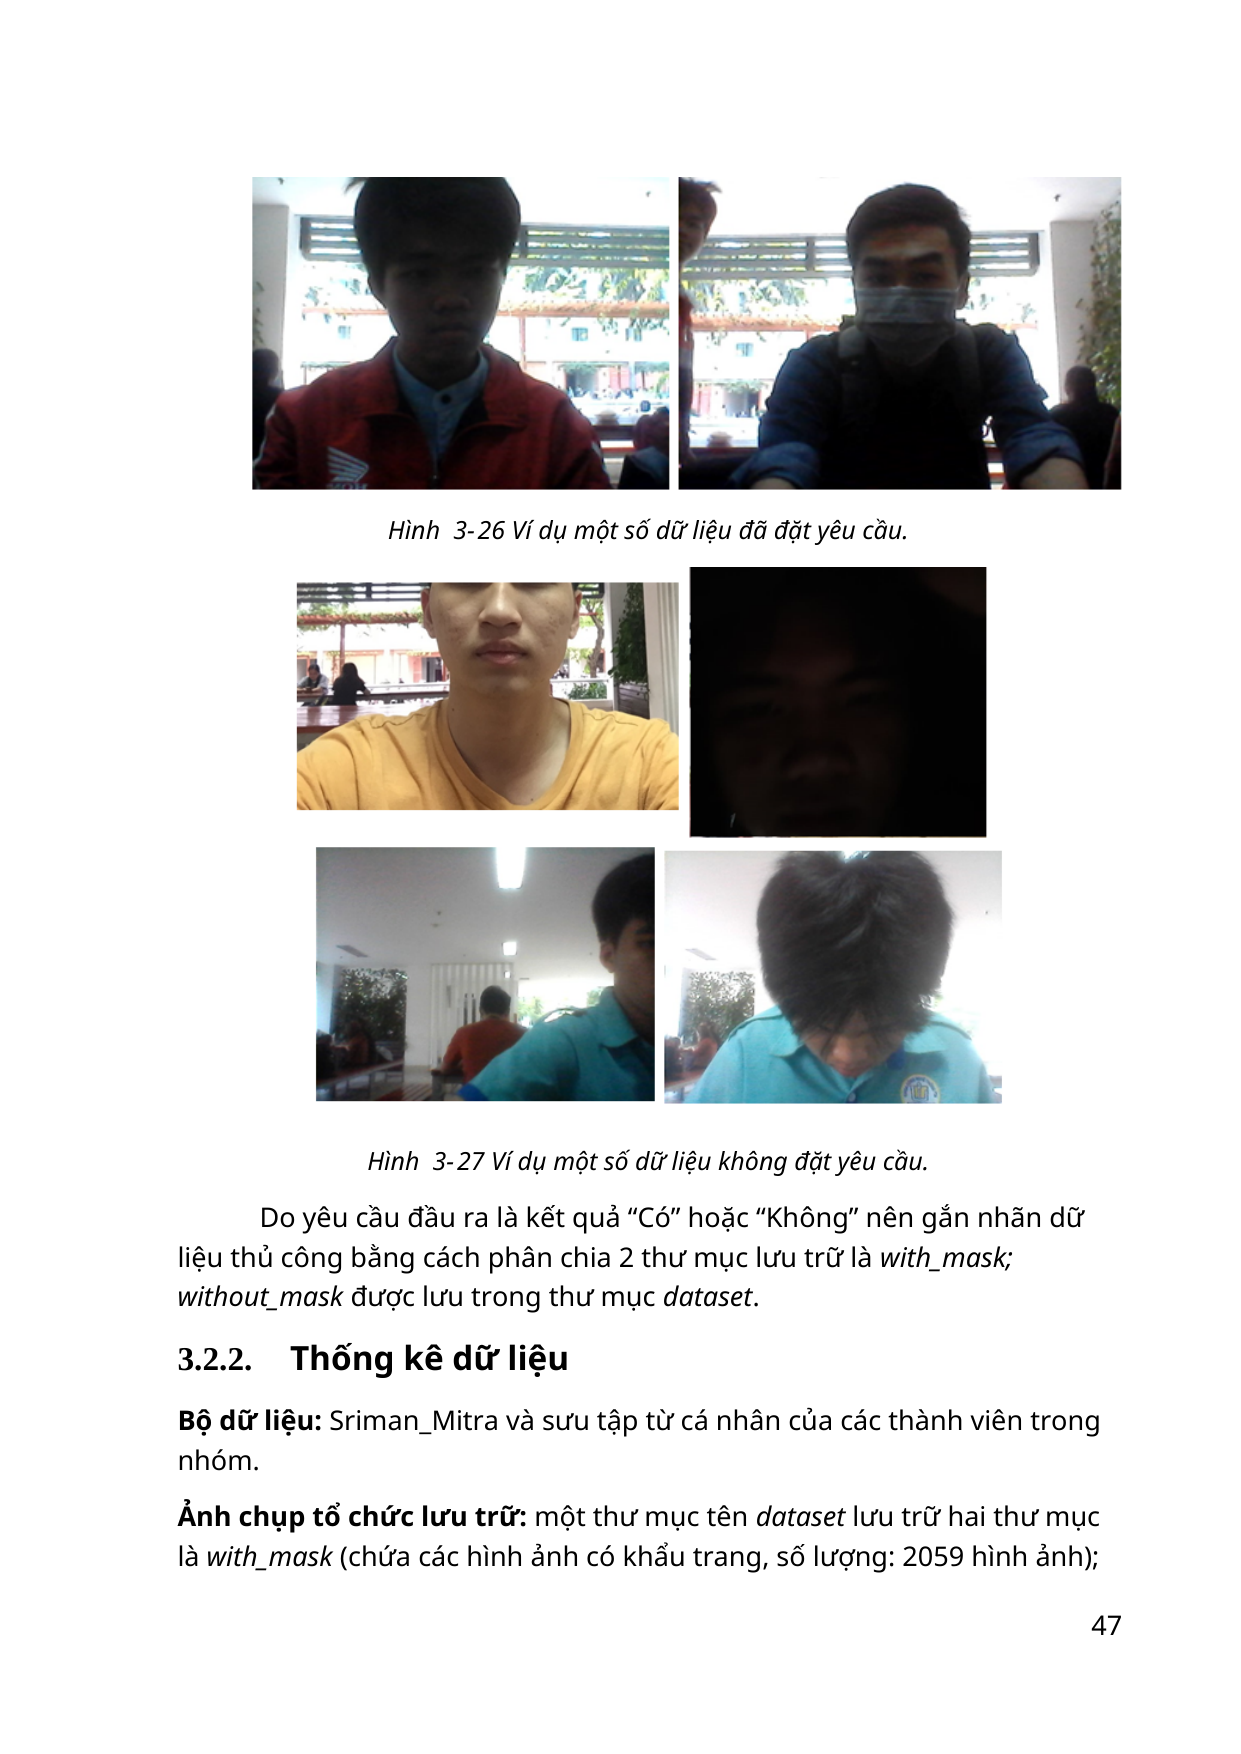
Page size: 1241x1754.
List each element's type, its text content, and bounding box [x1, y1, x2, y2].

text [177, 1498, 1122, 1574]
text Bộ dữ liệu: Sriman_Mitra và sưu tập từ cá nhân của các thành viên trong nhóm. [177, 1401, 1122, 1478]
picture [252, 177, 1123, 493]
picture [291, 567, 1008, 1124]
text Do yêu cầu đầu ra là kết quả “Có” hoặc “Không” nên gắn nhãn dữ liệu thủ công bằng cách phân chia 2 thư mục lưu trữ là with_mask; without_mask được lưu trong thư mục dataset. [177, 1198, 1122, 1315]
subtitle Thống kê dữ liệu [177, 1334, 1122, 1380]
